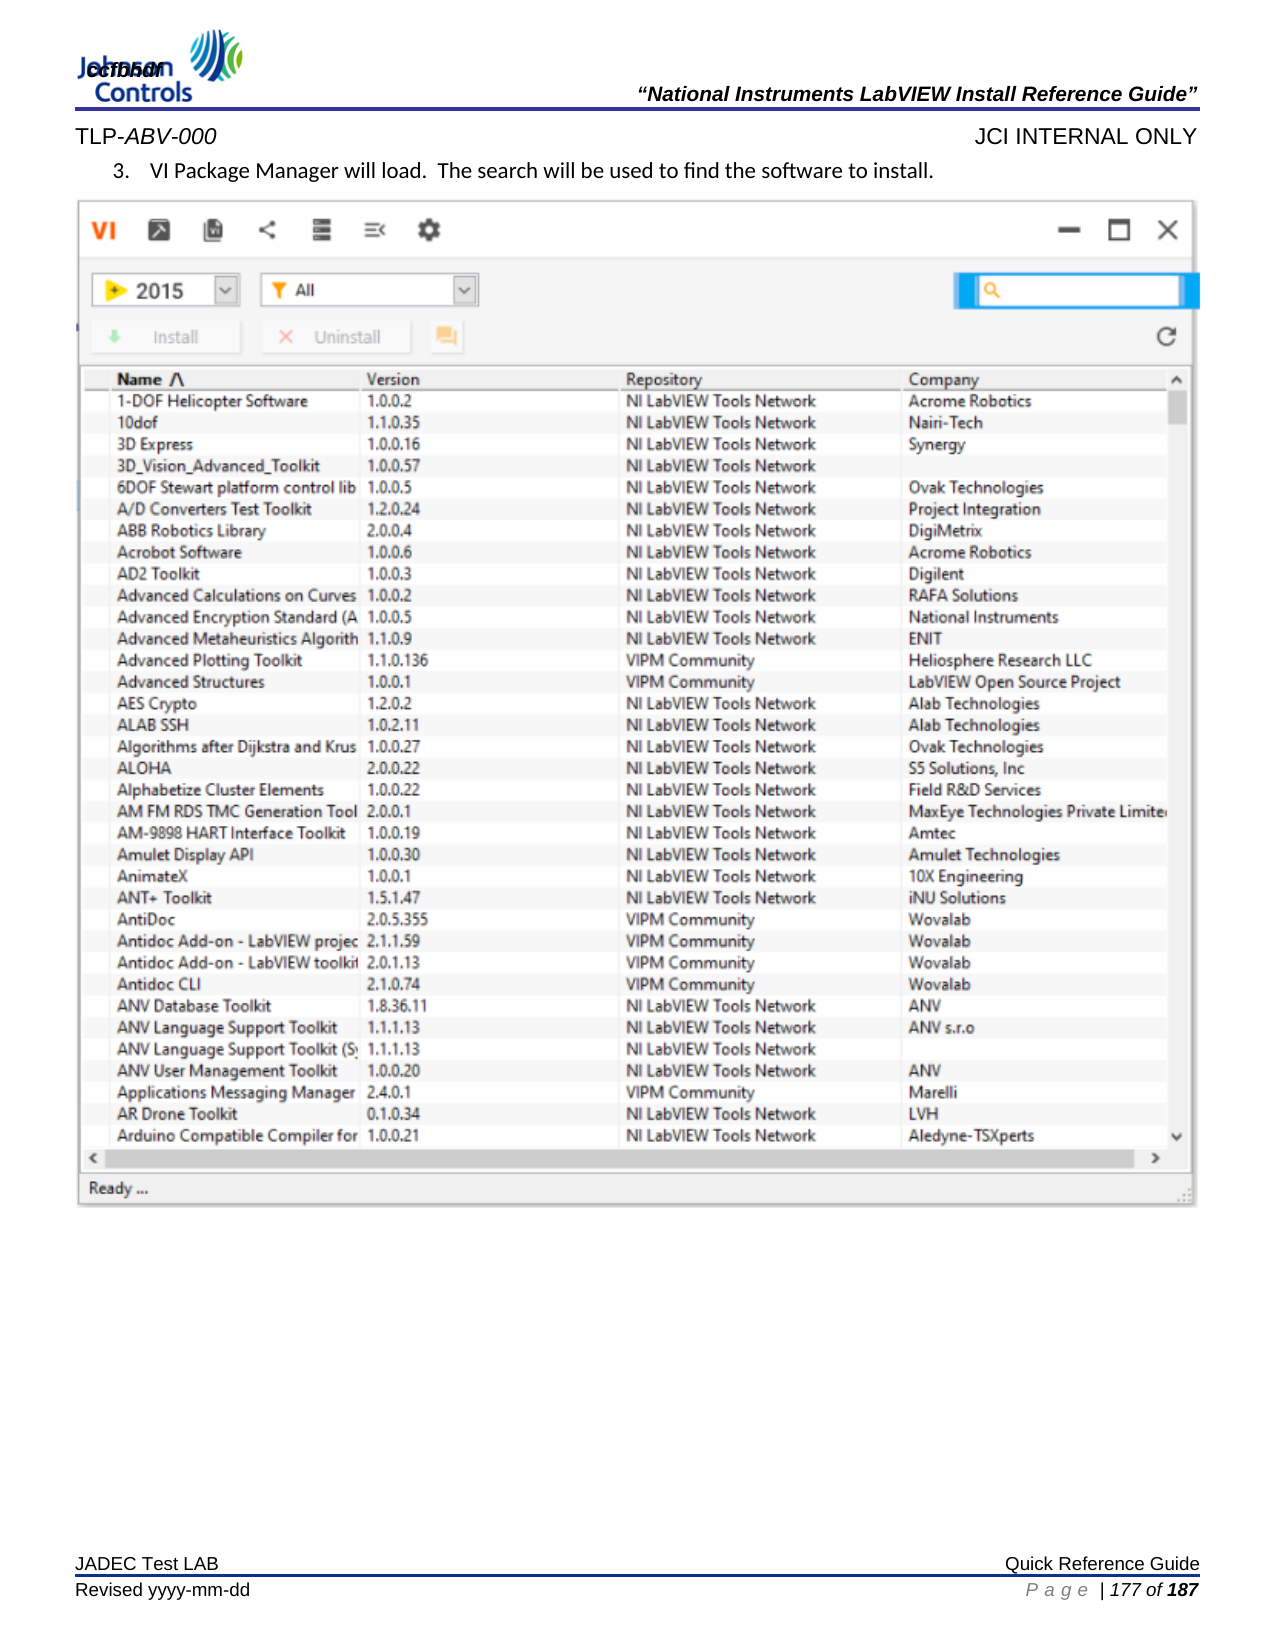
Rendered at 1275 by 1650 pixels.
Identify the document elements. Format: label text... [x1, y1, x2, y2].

list VI Package Manager will load. The search will be used to find the software to install. [112, 156, 1200, 184]
picture [75, 196, 1200, 1211]
picture [76, 26, 246, 105]
